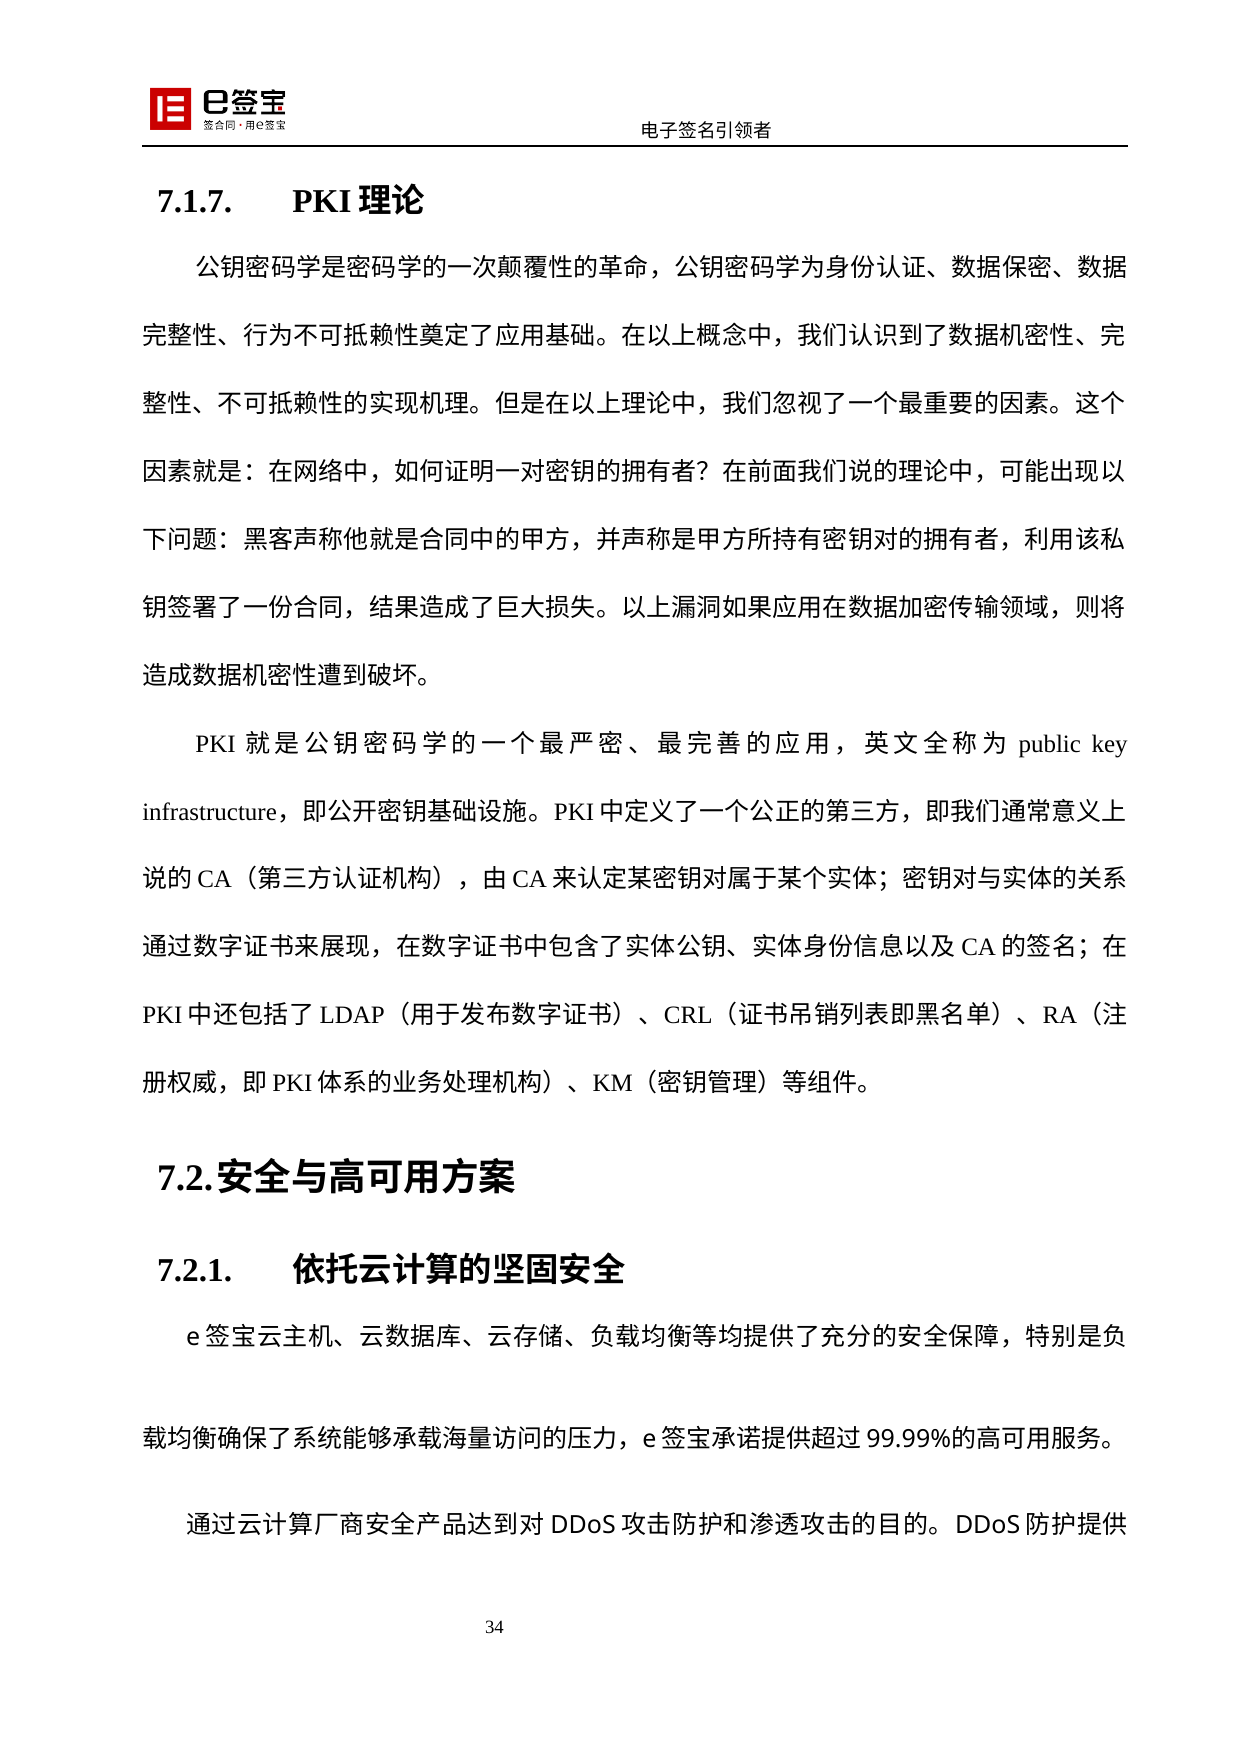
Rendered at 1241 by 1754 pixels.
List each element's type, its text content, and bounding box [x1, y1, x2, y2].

subtitle 依托云计算的坚固安全 [157, 1233, 1128, 1301]
subtitle PKI理论 [157, 164, 1128, 232]
text 公钥密码学是密码学的一次颠覆性的革命，公钥密码学为身份认证、数据保密、数据完整性、行为不可抵赖性奠定了应用基础。在以上概念中，我们认识到了数据机密性、完整性、不可抵赖性的实现机理。但是在以上理论中，我们忽视了一个最重要的因素。这个因素就是：在网络中，如何证明一对密钥的拥有者？在前面我们说的理论中，可能出现以下问题：黑客声称他就是合同中的甲方，并声称是甲方所持有密钥对的拥有者，利用该私钥签署了一份合同，结果造成了巨大损失。以上漏洞如果应用在数据加密传输领域，则将造成数据机密性遭到破坏。 [142, 232, 1128, 707]
subtitle 安全与高可用方案 [157, 1140, 1128, 1208]
text e签宝云主机、云数据库、云存储、负载均衡等均提供了充分的安全保障，特别是负载均衡确保了系统能够承载海量访问的压力，e签宝承诺提供超过99.99%的高可用服务。 [142, 1301, 1128, 1470]
picture [142, 81, 294, 138]
text PKI就是公钥密码学的一个最严密、最完善的应用，英文全称为public key infrastructure，即公开密钥基础设施。PKI中定义了一个公正的第三方，即我们通常意义上说的CA（第三方认证机构），由CA来认定某密钥对属于某个实体；密钥对与实体的关系通过数字证书来展现，在数字证书中包含了实体公钥、实体身份信息以及CA的签名；在PKI中还包括了LDAP（用于发布数字证书）、CRL（证书吊销列表即黑名单）、RA（注册权威，即PKI体系的业务处理机构）、KM（密钥管理）等组件。 [142, 707, 1128, 1115]
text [142, 1488, 1128, 1556]
